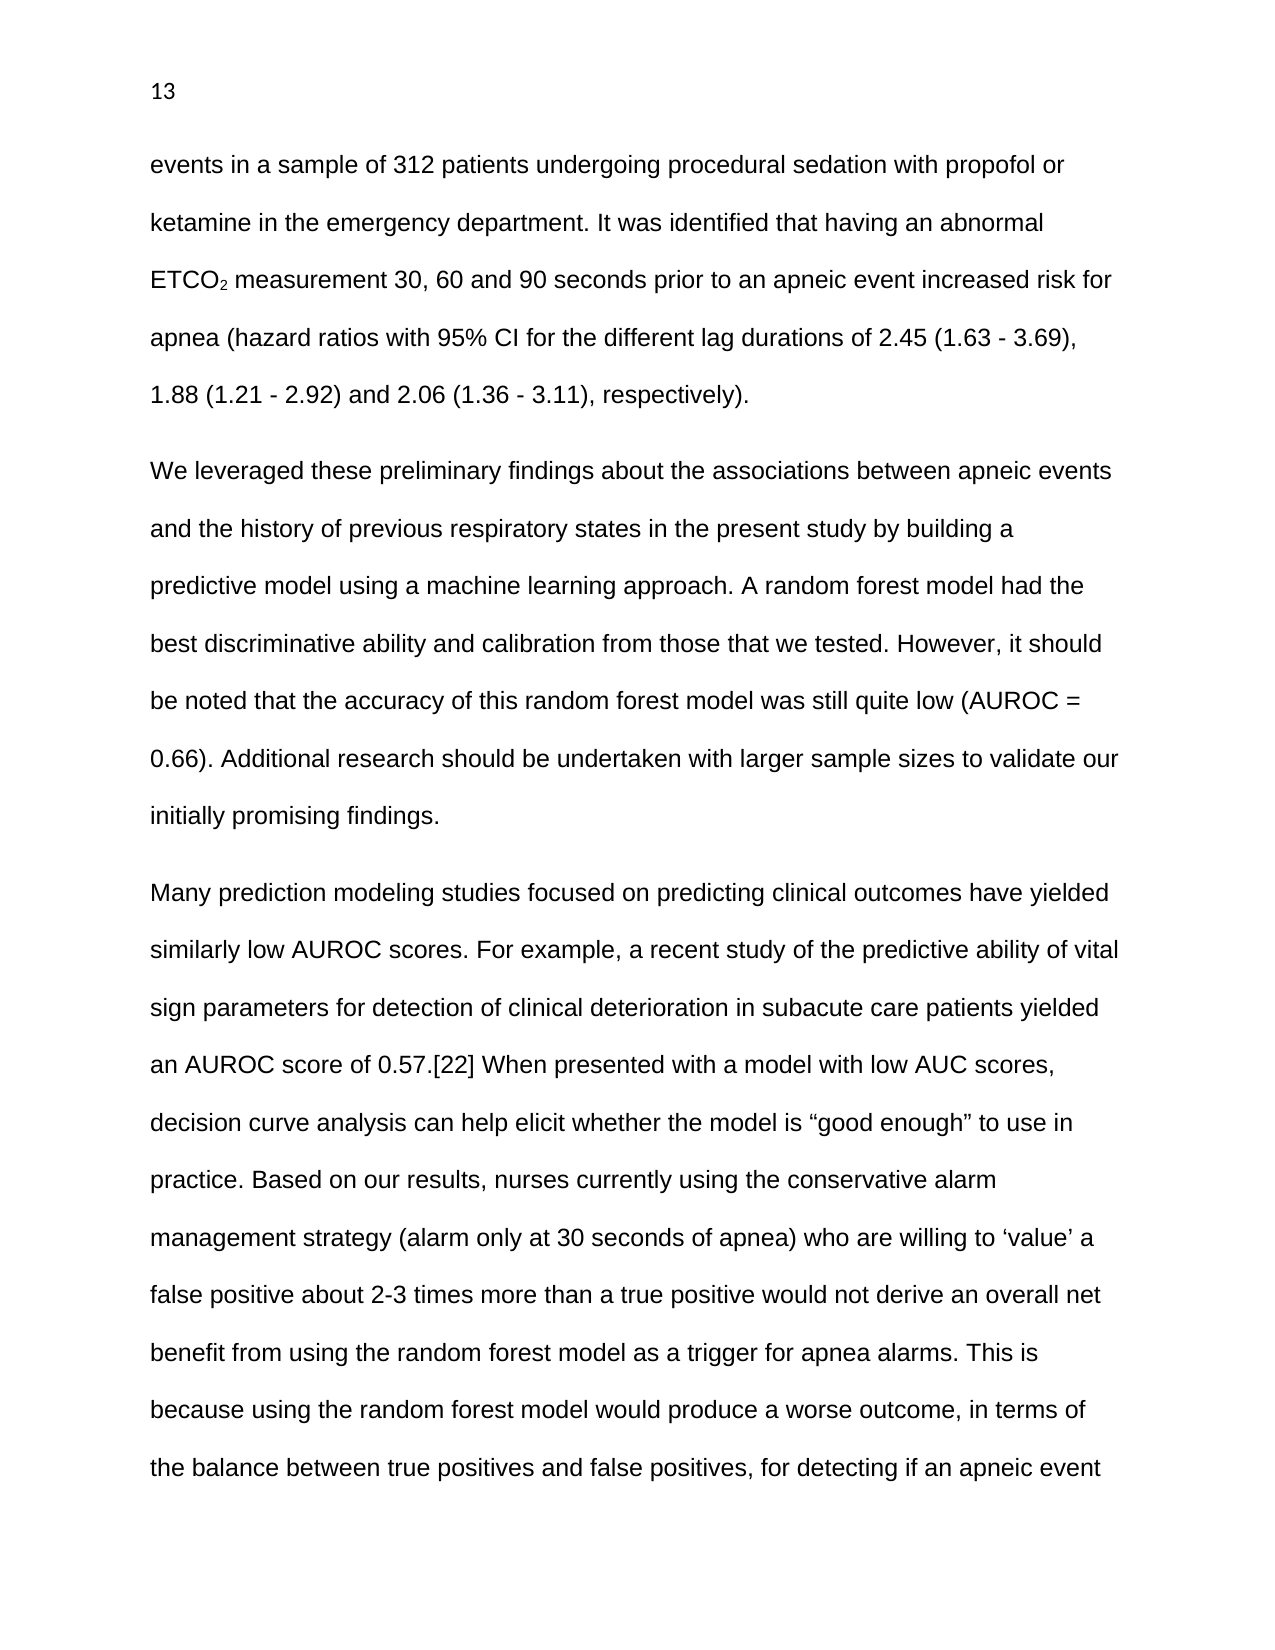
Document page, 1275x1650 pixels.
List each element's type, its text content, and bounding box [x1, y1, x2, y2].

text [150, 150, 1125, 409]
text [150, 877, 1125, 1481]
text We leveraged these preliminary findings about the associations between apneic events and the history of previous respiratory states in the present study by building a predictive model using a machine learning approach. A random forest model had the best discriminative ability and calibration from those that we tested. However, it should be noted that the accuracy of this random forest model was still quite low (AUROC = 0.66). Additional research should be undertaken with larger sample sizes to validate our initially promising findings. [150, 456, 1125, 830]
